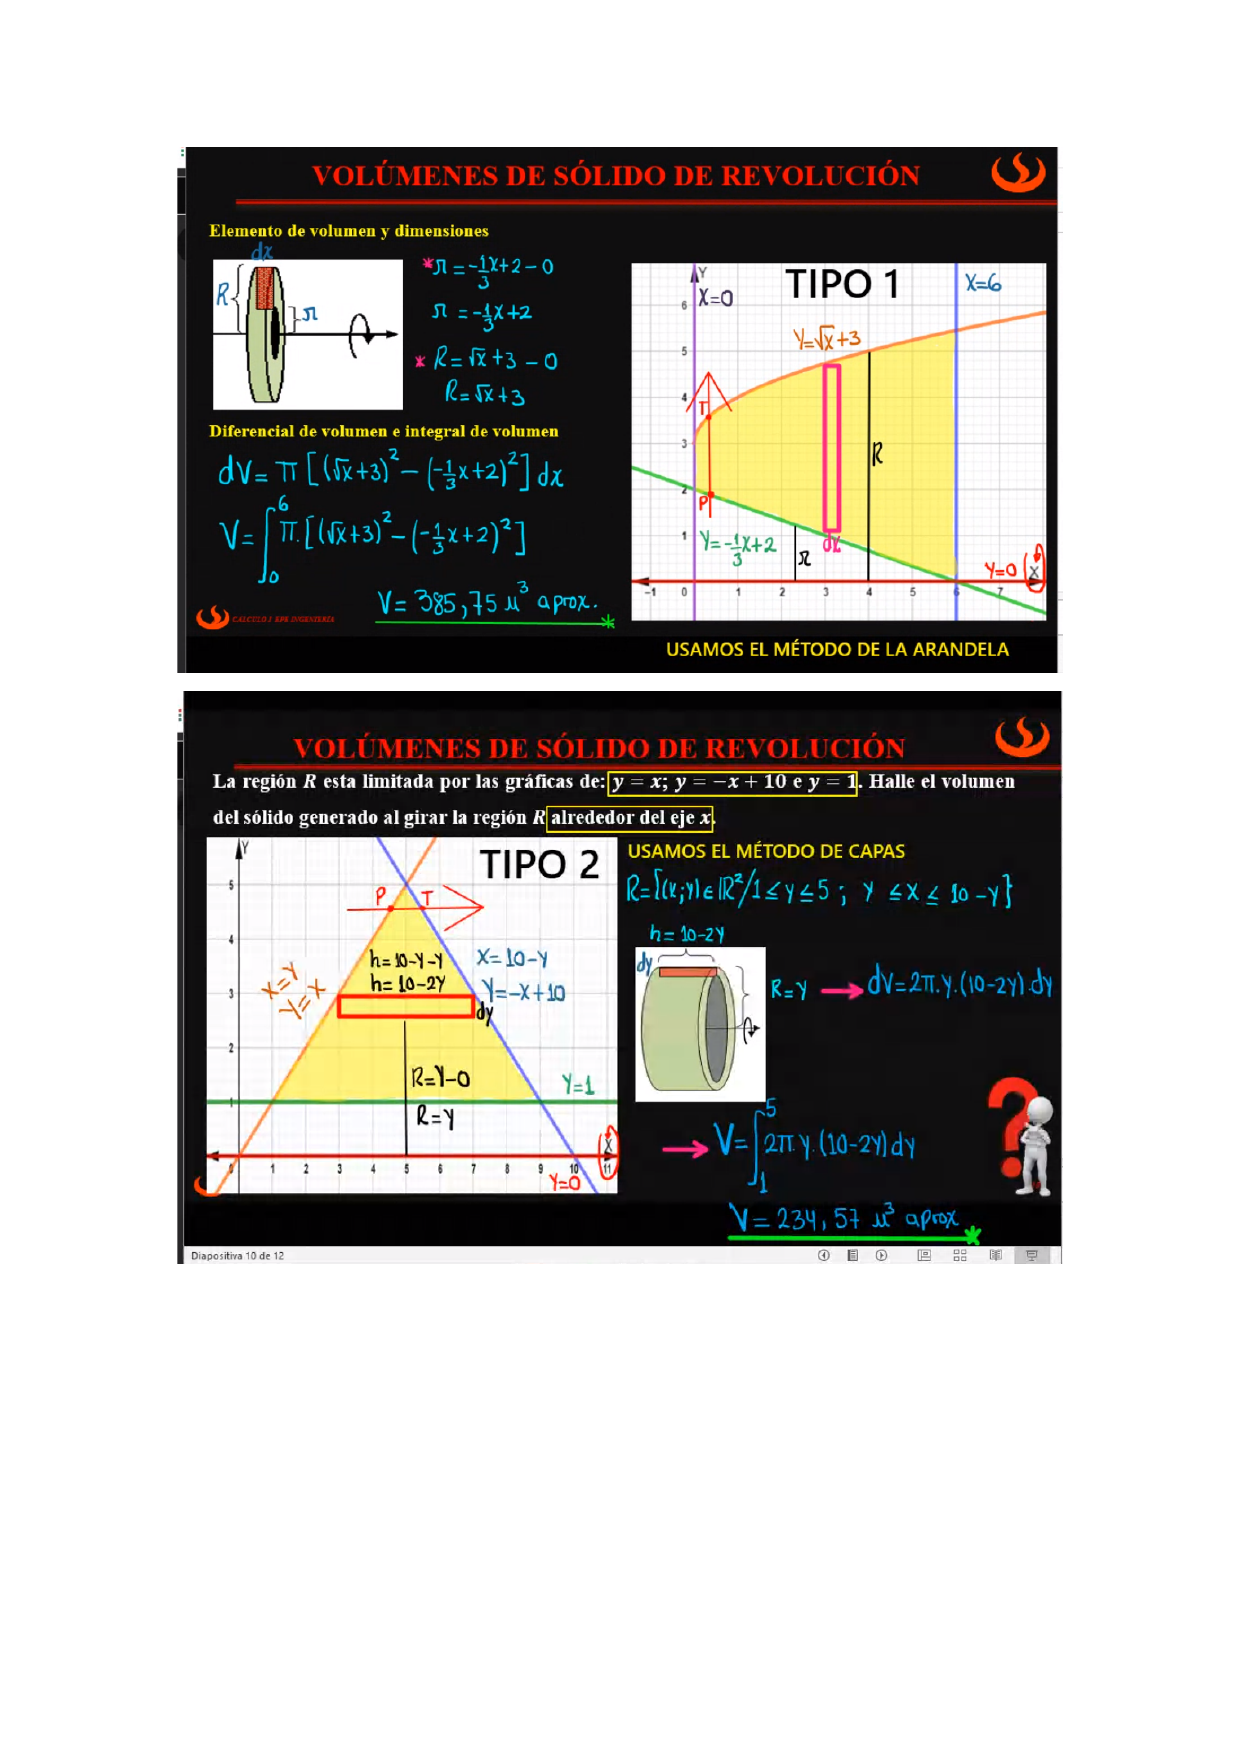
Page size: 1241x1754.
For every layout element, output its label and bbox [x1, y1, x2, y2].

picture [177, 147, 1063, 673]
picture [177, 691, 1063, 1264]
